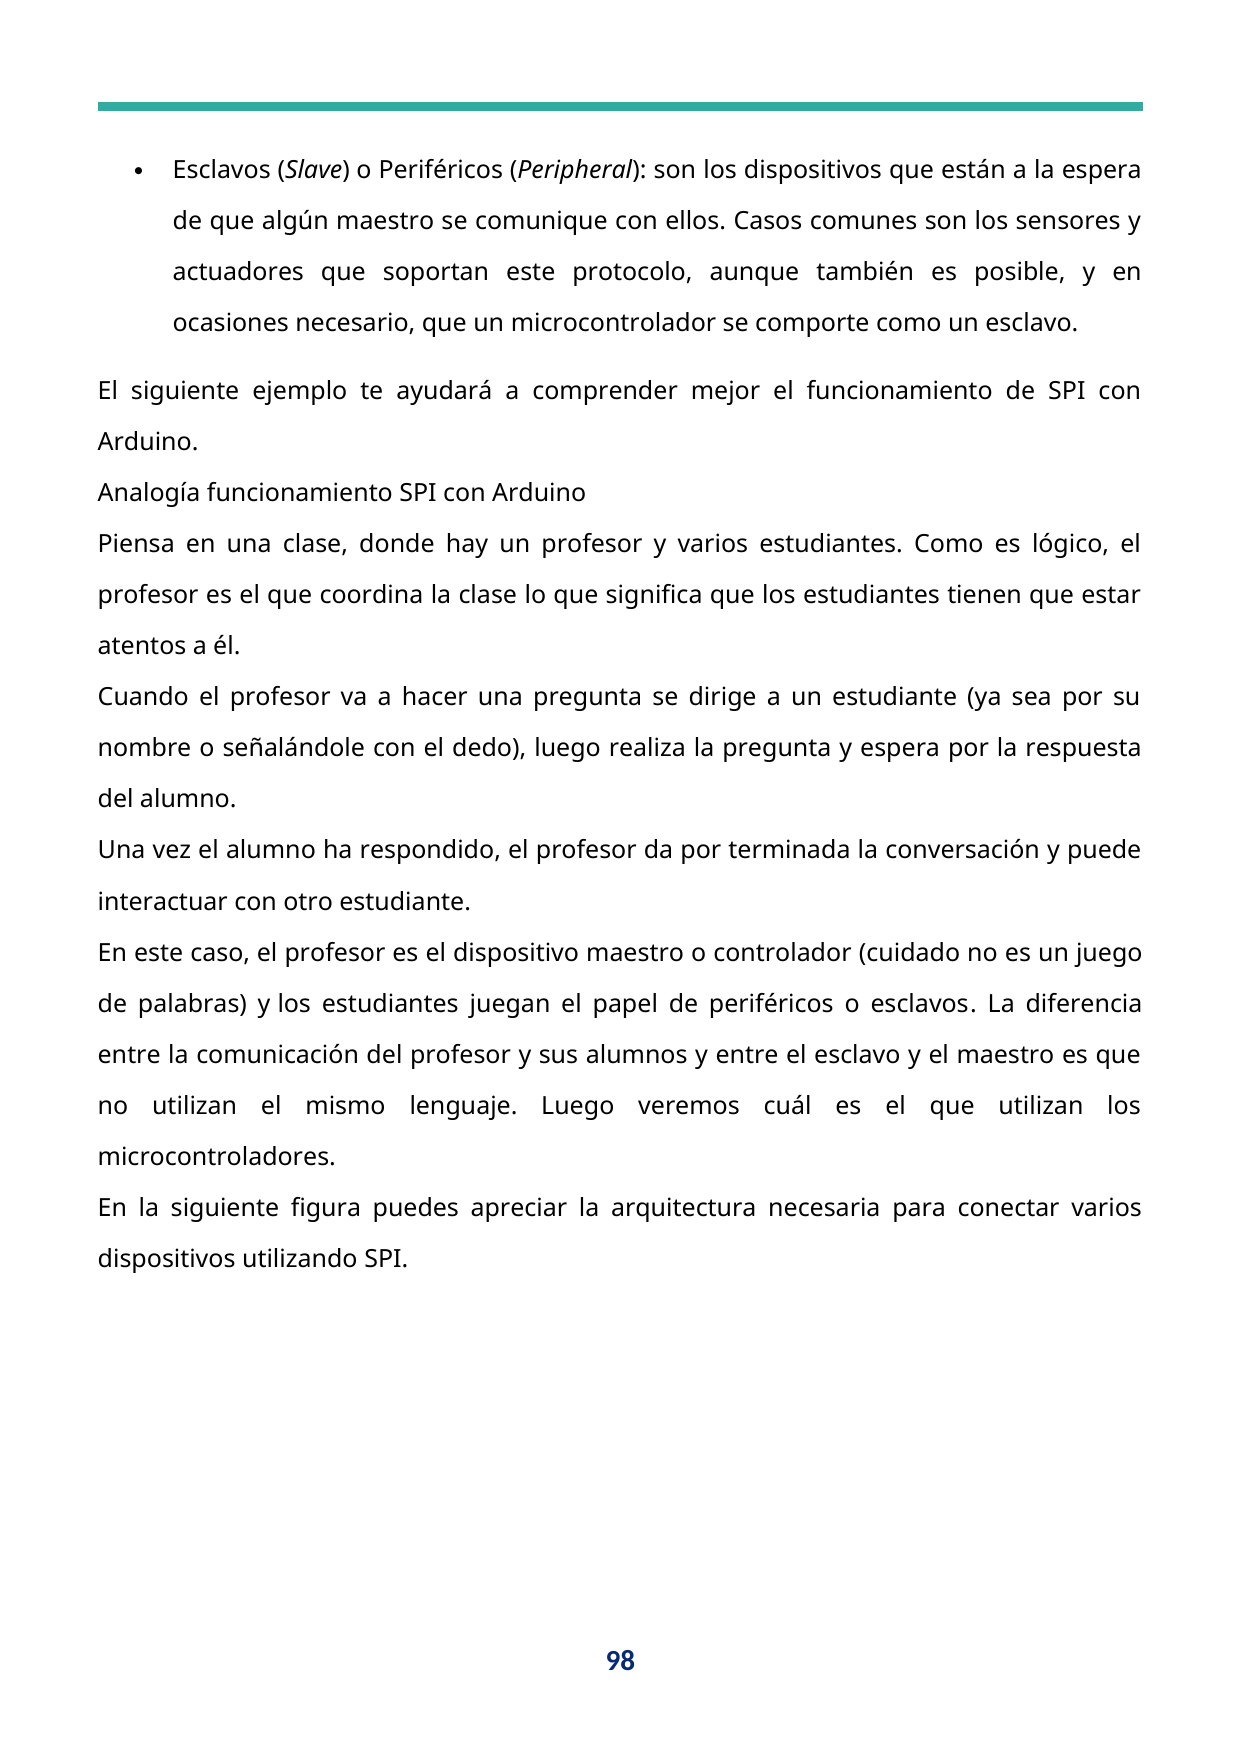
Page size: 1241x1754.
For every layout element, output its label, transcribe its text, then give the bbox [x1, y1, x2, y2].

text Piensa en una clase, donde hay un profesor y varios estudiantes. Como es lógico, el profesor es el que coordina la clase lo que significa que los estudiantes tienen que estar atentos a él. [97, 526, 1143, 662]
text En la siguiente figura puedes apreciar la arquitectura necesaria para conectar varios dispositivos utilizando SPI. [97, 1189, 1143, 1274]
text Analogía funcionamiento SPI con Arduino [97, 475, 1143, 509]
list Esclavos (Slave) o Periféricos (Peripheral): son los dispositivos que están a la espera de que algún maestro se comunique con ellos. Casos comunes son los sensores y actuadores que soportan este protocolo, aunque también es posible, y en ocasiones necesario, que un microcontrolador se comporte como un esclavo. [135, 152, 1143, 339]
text Una vez el alumno ha respondido, el profesor da por terminada la conversación y puede interactuar con otro estudiante. [97, 832, 1143, 917]
text Cuando el profesor va a hacer una pregunta se dirige a un estudiante (ya sea por su nombre o señalándole con el dedo), luego realiza la pregunta y espera por la respuesta del alumno. [97, 679, 1143, 815]
text El siguiente ejemplo te ayudará a comprender mejor el funcionamiento de SPI con Arduino. [97, 373, 1143, 458]
text En este caso, el profesor es el dispositivo maestro o controlador (cuidado no es un juego de palabras) y los estudiantes juegan el papel de periféricos o esclavos. La diferencia entre la comunicación del profesor y sus alumnos y entre el esclavo y el maestro es que no utilizan el mismo lenguaje. Luego veremos cuál es el que utilizan los microcontroladores. [97, 934, 1143, 1172]
